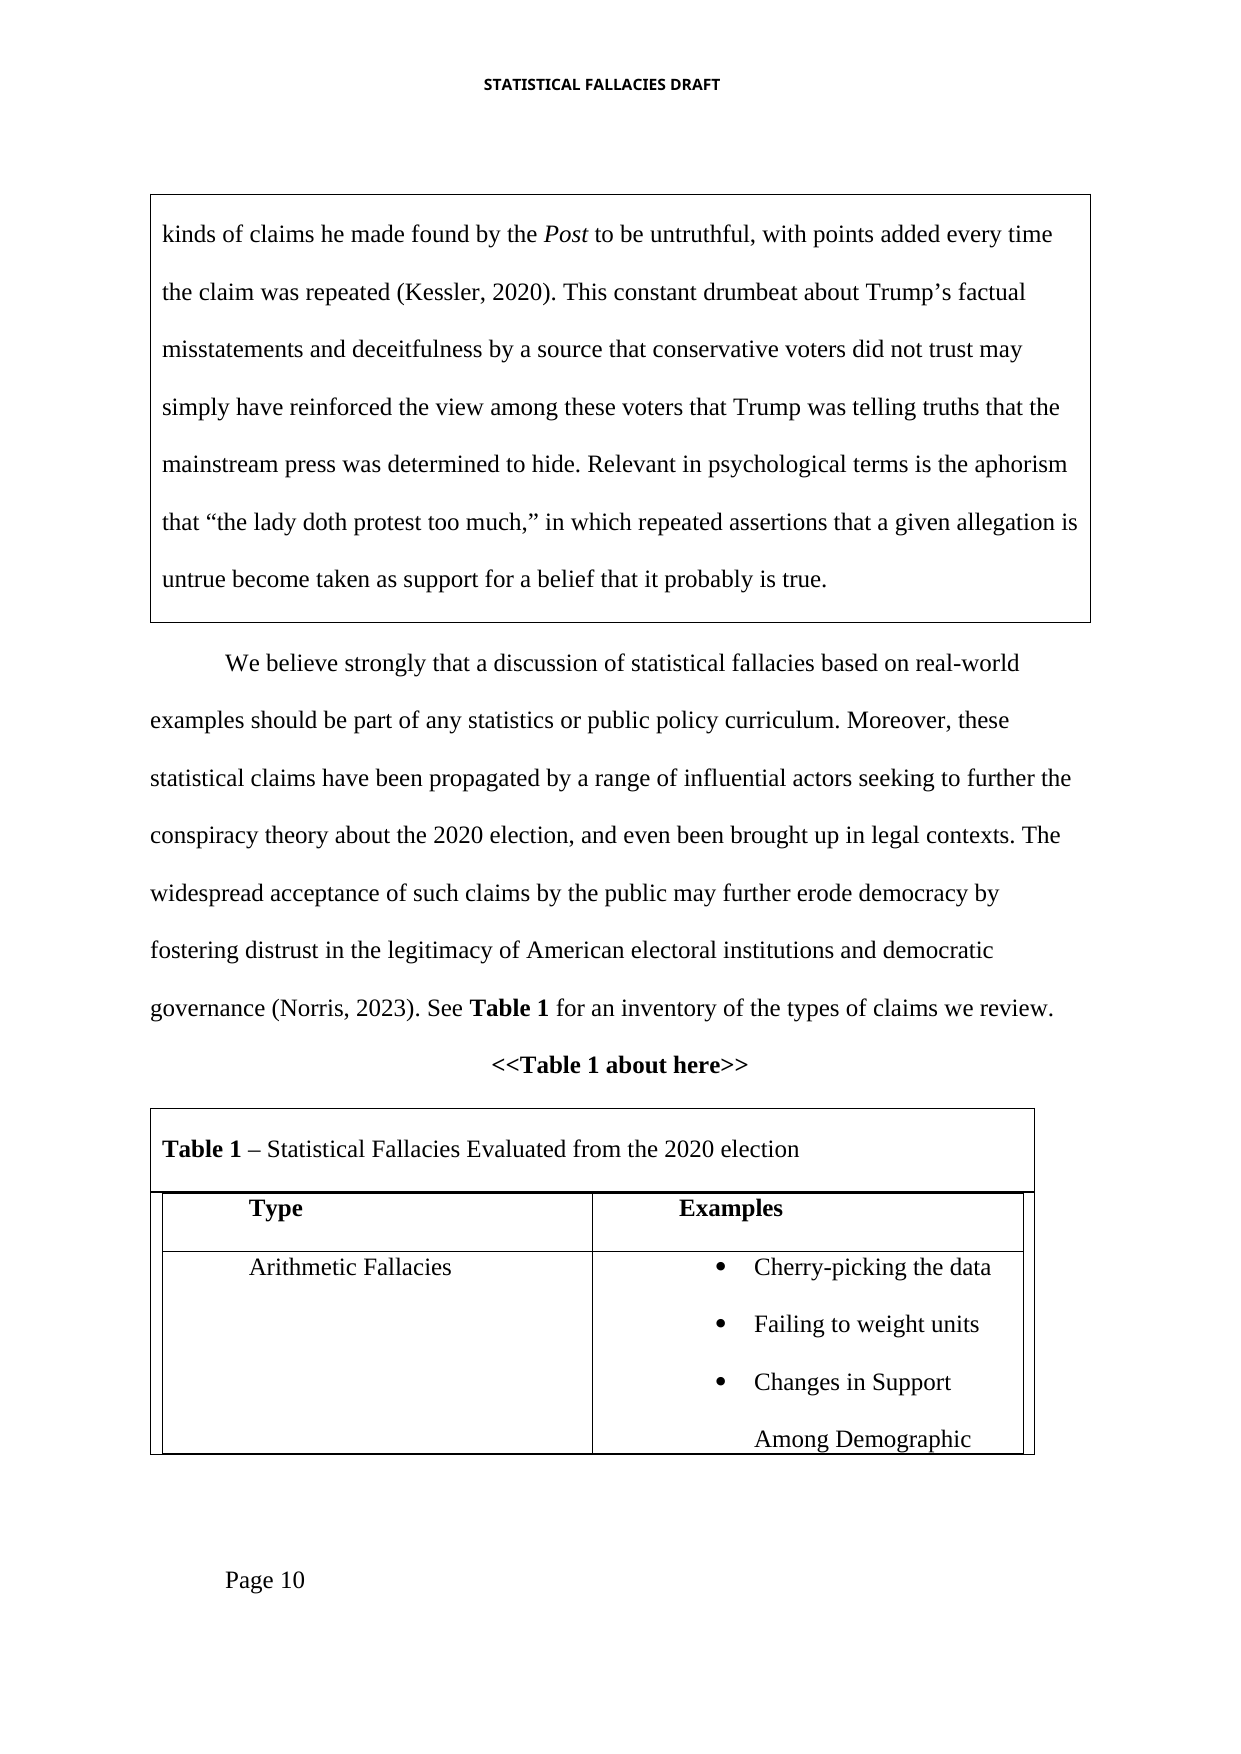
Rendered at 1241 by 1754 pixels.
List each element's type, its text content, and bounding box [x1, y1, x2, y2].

table_header Box 1 Media - It was impossible not to be constantly reminded about the fraud claims regardless of which media sources one followed. Virtually every claim made in the conservative press alleging election fraud was given considerable space in the mainstream media, followed by a rebuttal that often went on longer than the statement of the claim. For example, claims that a particular election had more voters than were registered were subsequently rebutted by showing that the list of eligible voters used for the comparison was incomplete (Reality Check team, 2020). And there were follow-up pieces in the mainstream press repeating multiple claims of fraud and their rebuttals, sometimes drawing on social science analysis such as the discussion of fallacious assertions about voting machine vulnerability to fraud (Eggers et al., 2021). In the Washington Post, President Trump had previously been given tens of thousands of Pinocchio points based on other kinds of claims he made found by the Post to be untruthful, with points added every time the claim was repeated (Kessler, 2020). This constant drumbeat about Trump’s factual misstatements and deceitfulness by a source that conservative voters did not trust may simply have reinforced the view among these voters that Trump was telling truths that the mainstream press was determined to hide. Relevant in psychological terms is the aphorism that “the lady doth protest too much,” in which repeated assertions that a given allegation is untrue become taken as support for a belief that it probably is true. [151, 195, 1090, 622]
table_cell [163, 1252, 592, 1453]
table_cell [163, 1194, 592, 1251]
table_header Table 1 – Statistical Fallacies Evaluated from the 2020 election [151, 1109, 1034, 1191]
text We believe strongly that a discussion of statistical fallacies based on real-world examples should be part of any statistics or public policy curriculum. Moreover, these statistical claims have been propagated by a range of influential actors seeking to further the conspiracy theory about the 2020 election, and even been brought up in legal contexts. The widespread acceptance of such claims by the public may further erode democracy by fostering distrust in the legitimacy of American electoral institutions and democratic governance (Norris, 2023). See Table 1 for an inventory of the types of claims we review. [150, 648, 1090, 1022]
table_cell [593, 1194, 1023, 1251]
table_cell [593, 1252, 1023, 1453]
text <<Table 1 about here>> [150, 1050, 1090, 1079]
table_cell [1024, 1193, 1034, 1454]
table_cell [151, 1193, 162, 1454]
